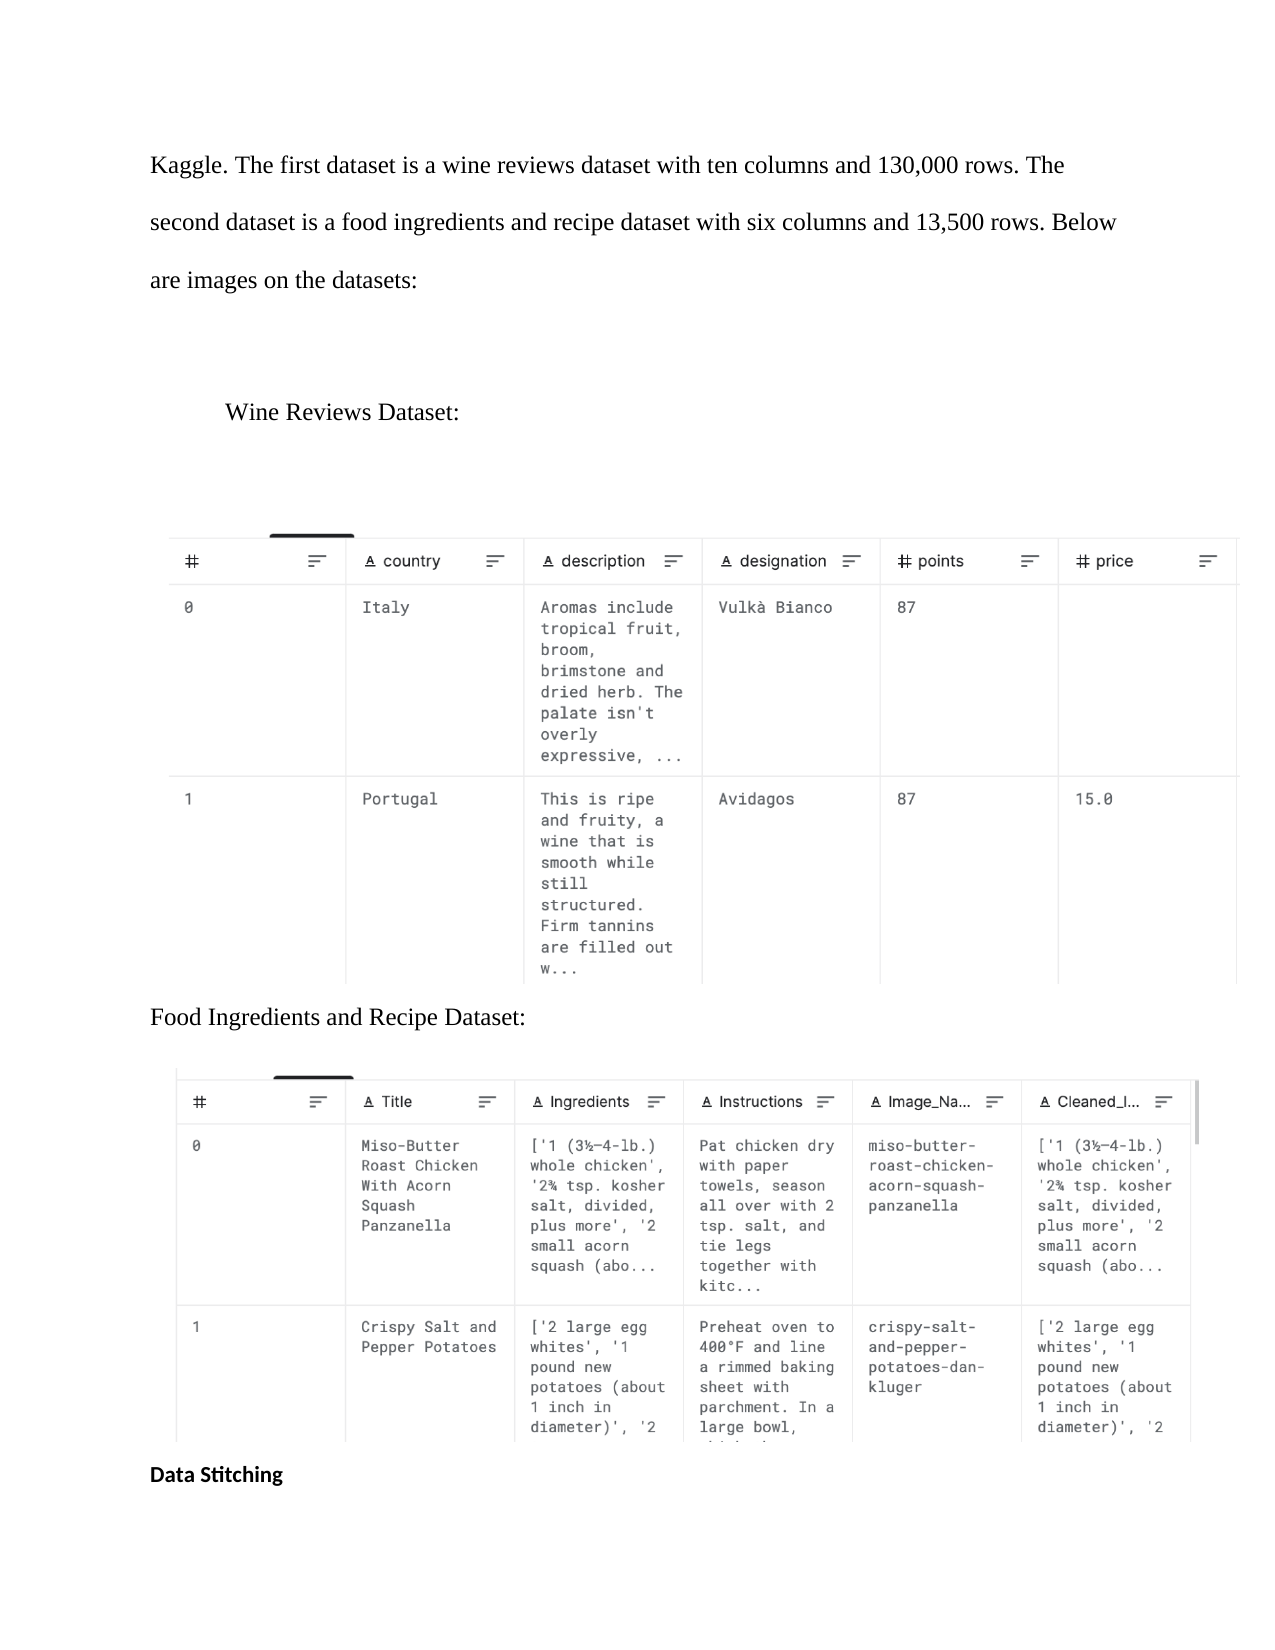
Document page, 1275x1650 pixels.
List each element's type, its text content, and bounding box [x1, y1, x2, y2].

text Wine Reviews Dataset: [150, 397, 1125, 425]
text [150, 150, 1125, 294]
text Food Ingredients and Recipe Dataset: [150, 1002, 1125, 1031]
text Data Stitching [150, 1461, 1125, 1488]
